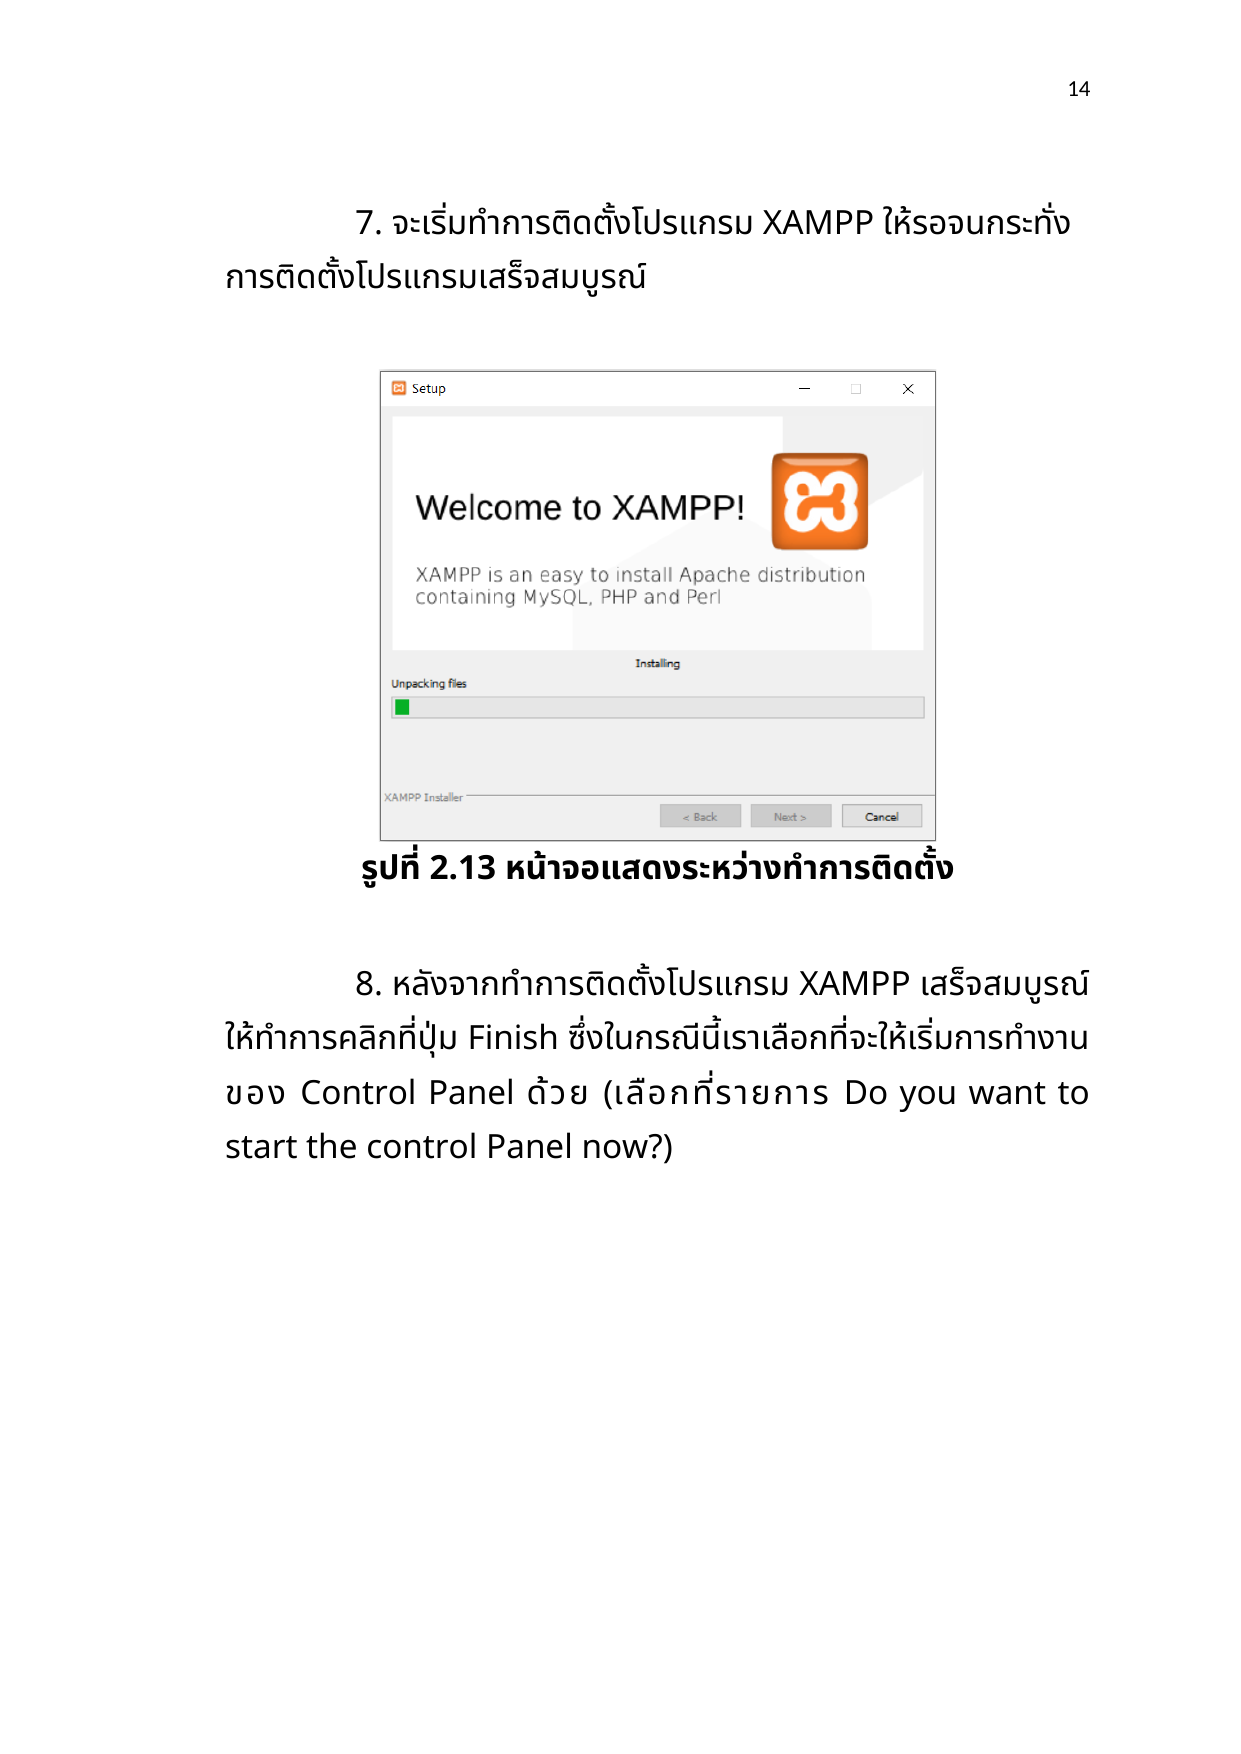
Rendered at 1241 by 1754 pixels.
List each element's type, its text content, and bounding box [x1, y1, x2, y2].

text 7. จะเริ่มทำการติดตั้งโปรแกรม XAMPP ให้รอจนกระทั่งการติดตั้งโปรแกรมเสร็จสมบูรณ์ [225, 199, 1090, 304]
picture [378, 369, 937, 842]
text รูปที่ 2.13 หน้าจอแสดงระหว่างทำการติดตั้ง [225, 844, 1090, 894]
text 8. หลังจากทำการติดตั้งโปรแกรม XAMPP เสร็จสมบูรณ์ ให้ทำการคลิกที่ปุ่ม Finish ซึ่งในกรณีนี้เราเลือกที่จะให้เริ่มการทำงานของ Control Panel ด้วย (เลือกที่รายการ Do you want to start the control Panel now?) [225, 959, 1090, 1168]
